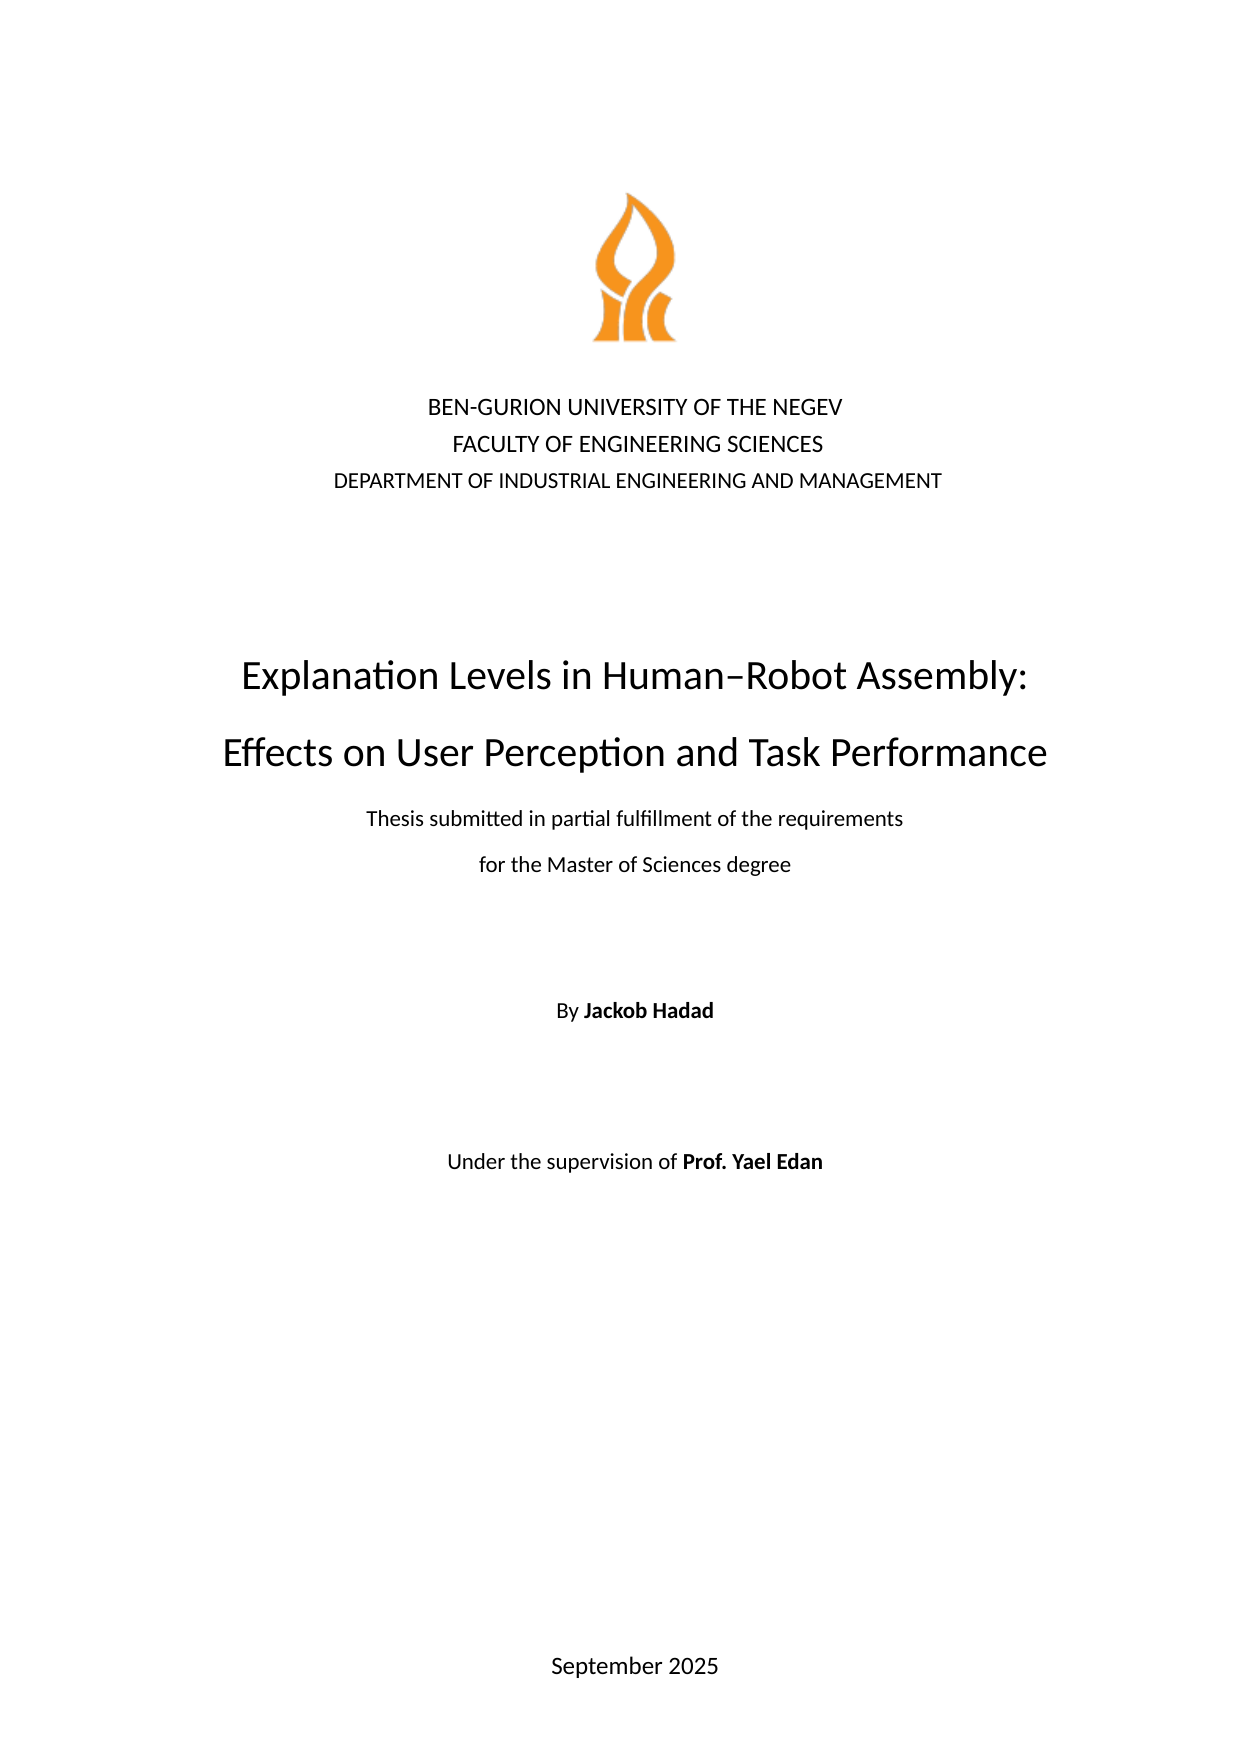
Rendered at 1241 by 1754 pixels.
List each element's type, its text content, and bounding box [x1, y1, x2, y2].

text Explanation Levels in Human–Robot Assembly: [150, 649, 1120, 700]
picture [563, 162, 707, 369]
text for the Master of Sciences degree [150, 850, 1120, 878]
text By Jackob Hadad [150, 997, 1120, 1024]
text Thesis submitted in partial fulfillment of the requirements [150, 804, 1120, 832]
text BEN-GURION UNIVERSITY OF THE NEGEV FACULTY OF ENGINEERING SCIENCES DEPARTMENT OF INDUSTRIAL ENGINEERING AND MANAGEMENT [150, 391, 1120, 495]
text Effects on User Perception and Task Performance [150, 726, 1120, 777]
text Under the supervision of Prof. Yael Edan [150, 1147, 1120, 1175]
